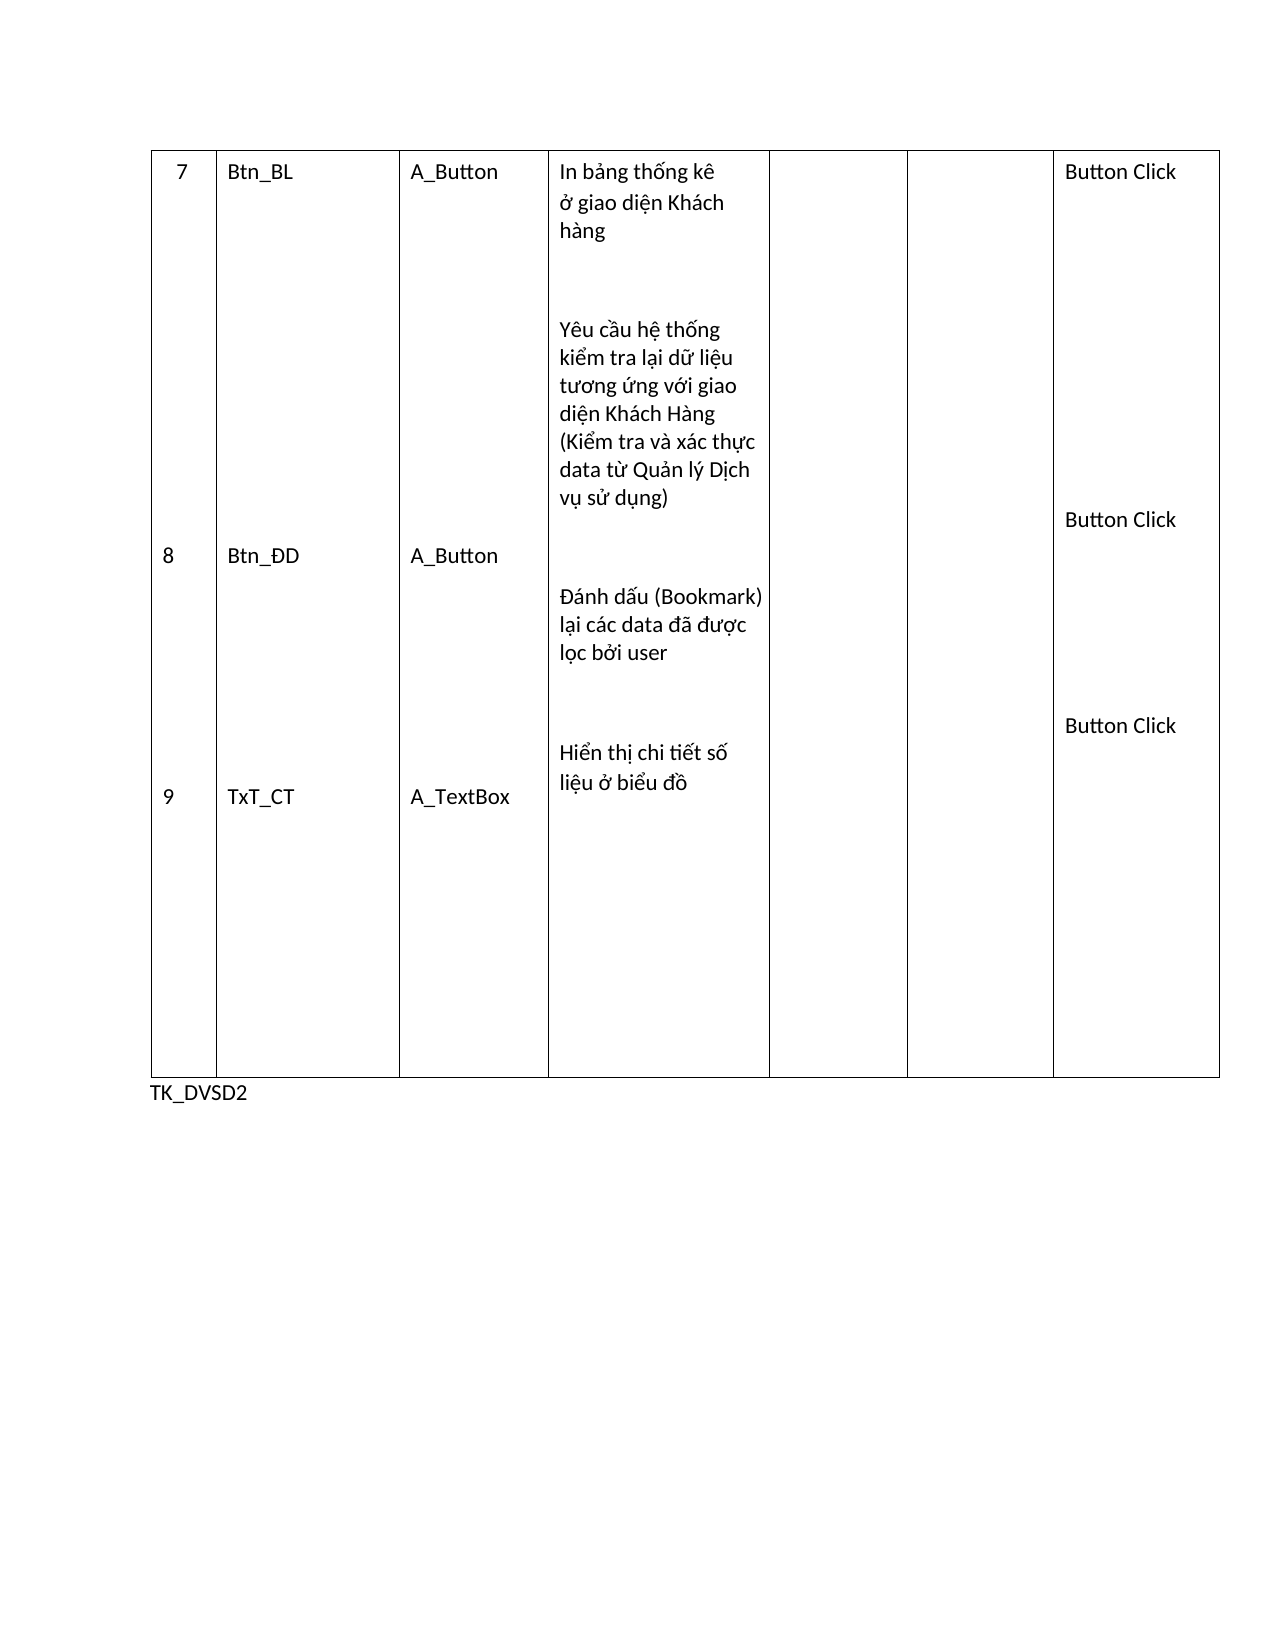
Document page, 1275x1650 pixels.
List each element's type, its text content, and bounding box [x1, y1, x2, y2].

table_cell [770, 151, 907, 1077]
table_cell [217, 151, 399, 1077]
text TK_DVSD2 [149, 1078, 1125, 1106]
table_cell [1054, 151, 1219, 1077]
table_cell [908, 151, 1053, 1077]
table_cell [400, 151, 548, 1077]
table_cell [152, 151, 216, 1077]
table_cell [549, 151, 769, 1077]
